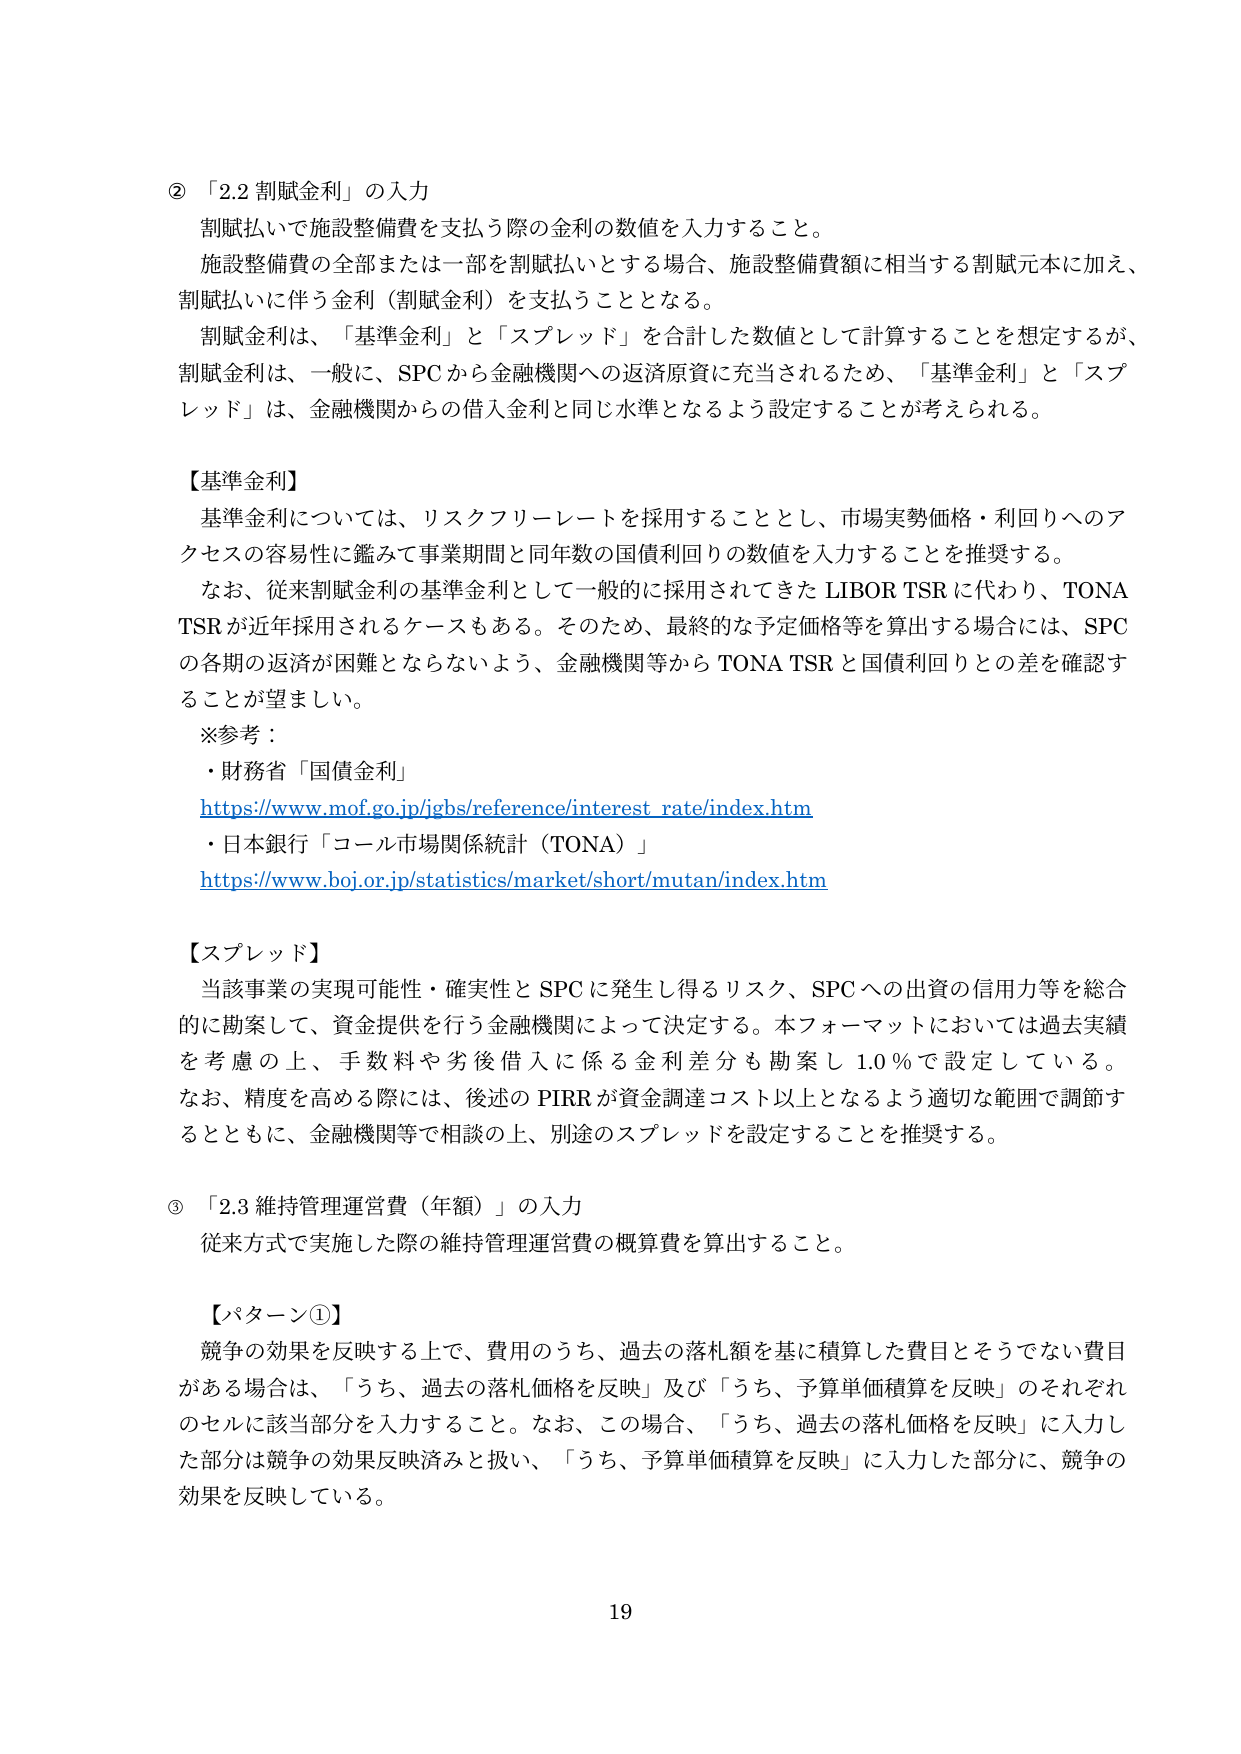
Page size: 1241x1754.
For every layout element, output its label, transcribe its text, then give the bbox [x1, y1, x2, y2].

text ・財務省「国債金利」 [178, 752, 1128, 788]
text 従来方式で実施した際の維持管理運営費の概算費を算出すること。 [178, 1223, 1128, 1260]
text 【基準金利】 [156, 462, 1128, 498]
text ・日本銀行「コール市場関係統計（TONA）」 [178, 825, 1128, 861]
text 競争の効果を反映する上で、費用のうち、過去の落札額を基に積算した費目とそうでない費目がある場合は、「うち、過去の落札価格を反映」及び「うち、予算単価積算を反映」のそれぞれのセルに該当部分を入力すること。なお、この場合、「うち、過去の落札価格を反映」に入力した部分は競争の効果反映済みと扱い、「うち、予算単価積算を反映」に入力した部分に、競争の効果を反映している。 [178, 1332, 1128, 1513]
text https://www.mof.go.jp/jgbs/reference/interest_rate/index.htm [178, 788, 1128, 825]
text 【スプレッド】 [156, 933, 1128, 970]
text 【パターン①】 [178, 1296, 1128, 1332]
text 割賦金利は、「基準金利」と「スプレッド」を合計した数値として計算することを想定するが、割賦金利は、一般に、SPCから金融機関への返済原資に充当されるため、「基準金利」と「スプレッド」は、金融機関からの借入金利と同じ水準となるよう設定することが考えられる。 [178, 317, 1128, 426]
text 施設整備費の全部または一部を割賦払いとする場合、施設整備費額に相当する割賦元本に加え、割賦払いに伴う金利（割賦金利）を支払うこととなる。 [178, 245, 1128, 317]
text ※参考： [178, 716, 1128, 752]
list 「2.2 割賦金利」の入力 [167, 172, 1128, 208]
text 割賦払いで施設整備費を支払う際の金利の数値を入力すること。 [178, 208, 1128, 245]
text なお、従来割賦金利の基準金利として一般的に採用されてきたLIBOR TSRに代わり、TONA TSRが近年採用されるケースもある。そのため、最終的な予定価格等を算出する場合には、SPCの各期の返済が困難とならないよう、金融機関等からTONA TSRと国債利回りとの差を確認することが望ましい。 [178, 571, 1128, 716]
text https://www.boj.or.jp/statistics/market/short/mutan/index.htm [178, 861, 1128, 897]
text 当該事業の実現可能性・確実性とSPCに発生し得るリスク、SPCへの出資の信用力等を総合的に勘案して、資金提供を行う金融機関によって決定する。本フォーマットにおいては過去実績を考慮の上、手数料や劣後借入に係る金利差分も勘案し1.0％で設定している。 なお、精度を高める際には、後述のPIRRが資金調達コスト以上となるよう適切な範囲で調節するとともに、金融機関等で相談の上、別途のスプレッドを設定することを推奨する。 [178, 970, 1128, 1151]
text 基準金利については、リスクフリーレートを採用することとし、市場実勢価格・利回りへのアクセスの容易性に鑑みて事業期間と同年数の国債利回りの数値を入力することを推奨する。 [178, 498, 1128, 571]
list 「2.3 維持管理運営費（年額）」の入力 [167, 1187, 1128, 1223]
